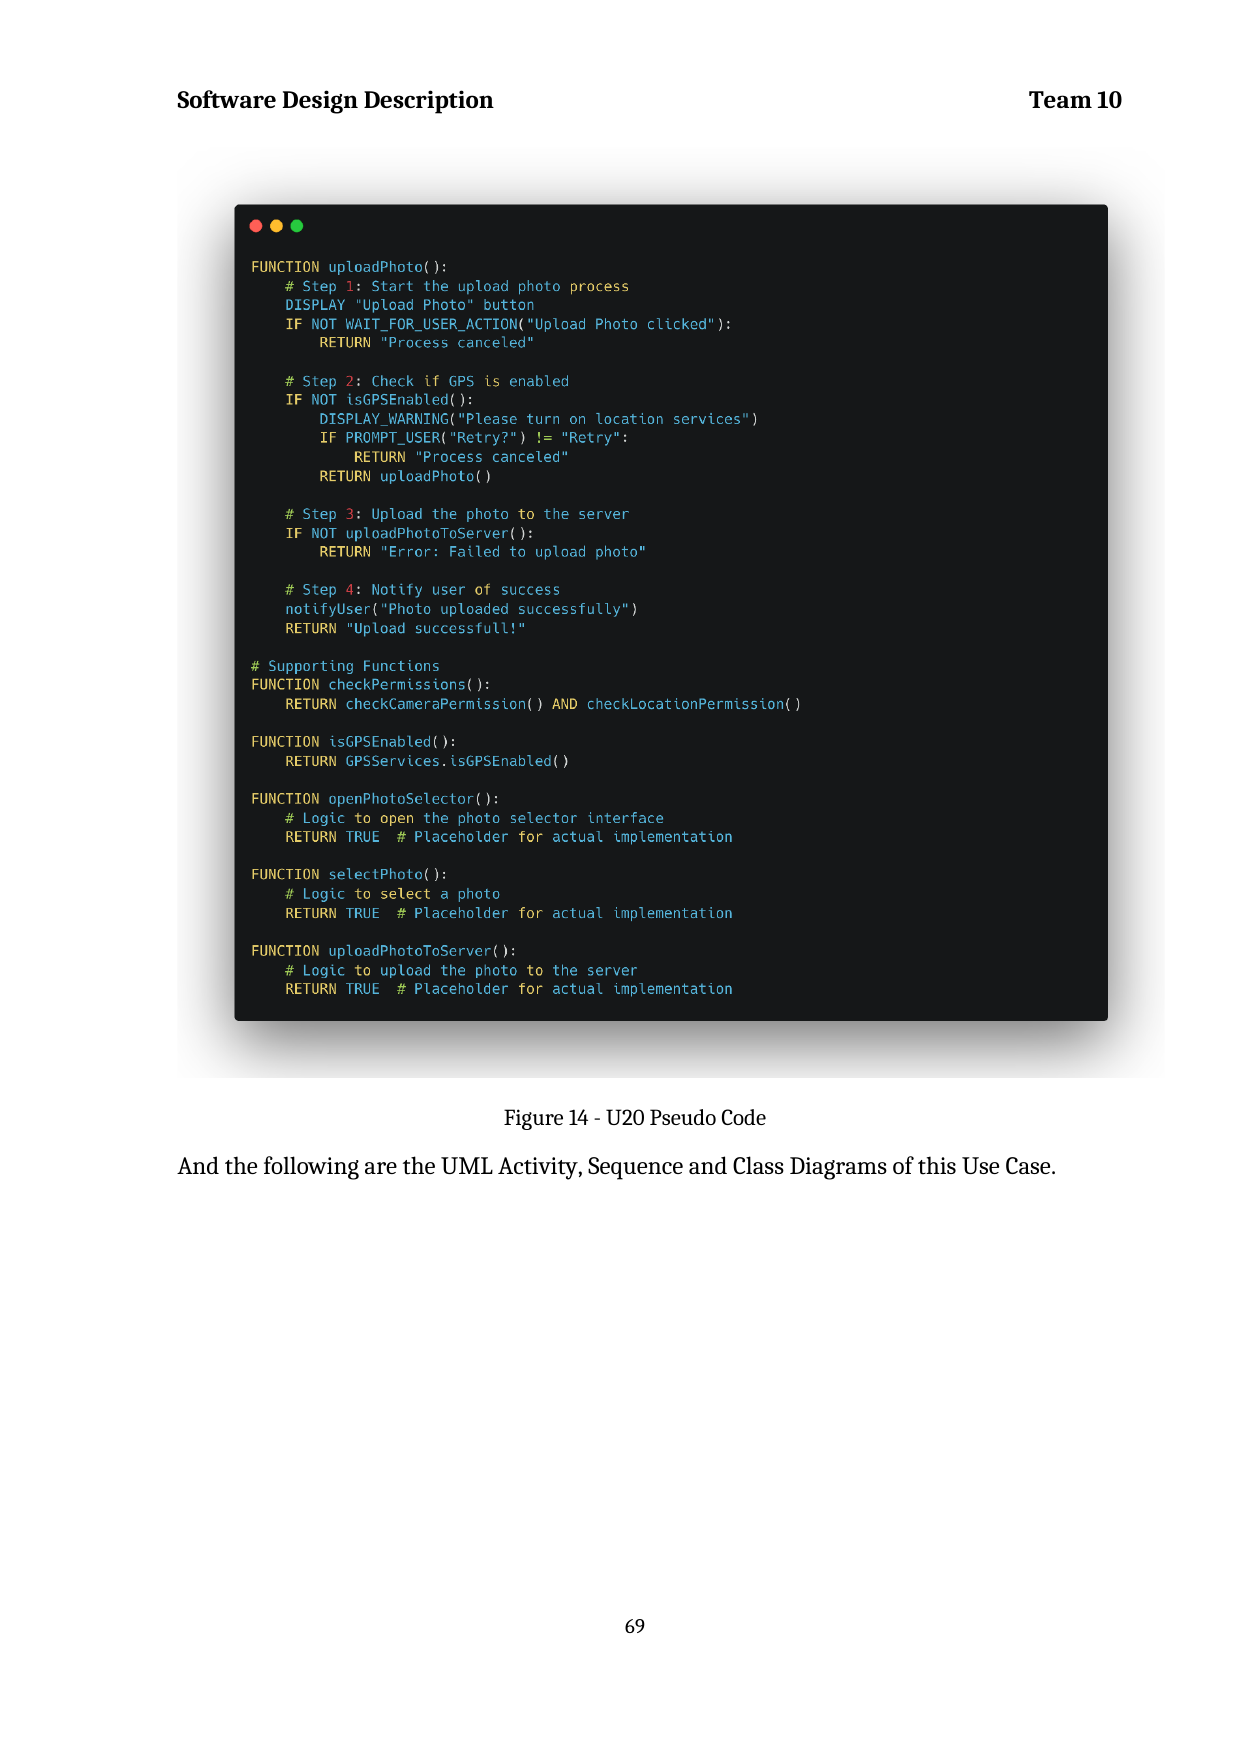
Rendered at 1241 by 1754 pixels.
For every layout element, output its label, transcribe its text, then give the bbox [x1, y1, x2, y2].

text And the following are the UML Activity, Sequence and Class Diagrams of this Use Case. [177, 1152, 1092, 1181]
text Figure 14 - U20 Pseudo Code [177, 1105, 1092, 1131]
picture [177, 147, 1165, 1078]
